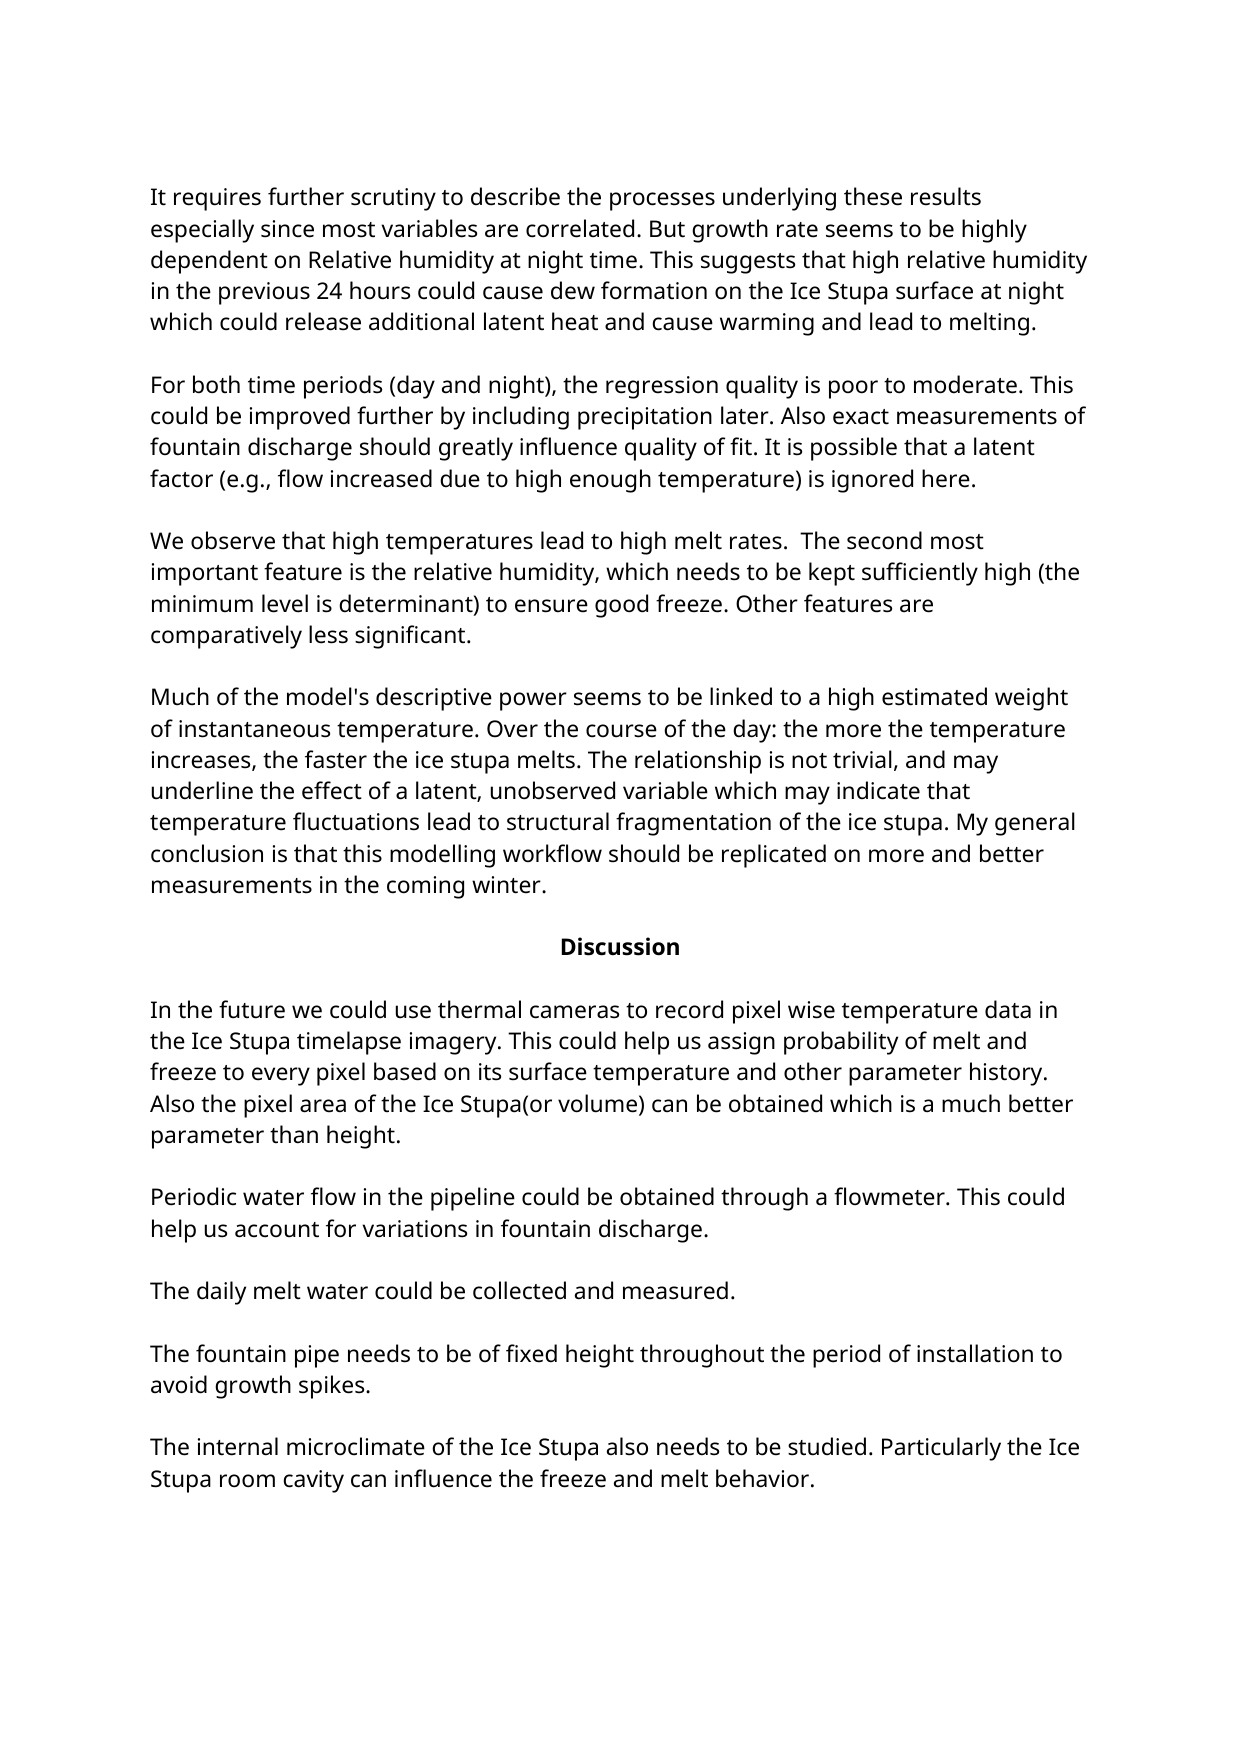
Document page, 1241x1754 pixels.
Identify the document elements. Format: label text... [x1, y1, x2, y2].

text For both time periods (day and night), the regression quality is poor to moderate. This could be improved further by including precipitation later. Also exact measurements of fountain discharge should greatly influence quality of fit. It is possible that a latent factor (e.g., flow increased due to high enough temperature) is ignored here. [150, 369, 1090, 494]
text Periodic water flow in the pipeline could be obtained through a flowmeter. This could help us account for variations in fountain discharge. [150, 1181, 1090, 1244]
text We observe that high temperatures lead to high melt rates. The second most important feature is the relative humidity, which needs to be kept sufficiently high (the minimum level is determinant) to ensure good freeze. Other features are comparatively less significant. [150, 525, 1090, 650]
text It requires further scrutiny to describe the processes underlying these results especially since most variables are correlated. But growth rate seems to be highly dependent on Relative humidity at night time. This suggests that high relative humidity in the previous 24 hours could cause dew formation on the Ice Stupa surface at night which could release additional latent heat and cause warming and lead to melting. [150, 181, 1090, 337]
text The daily melt water could be collected and measured. [150, 1275, 1090, 1306]
text Discussion [150, 931, 1090, 962]
text The internal microclimate of the Ice Stupa also needs to be studied. Particularly the Ice Stupa room cavity can influence the freeze and melt behavior. [150, 1431, 1090, 1494]
text The fountain pipe needs to be of fixed height throughout the period of installation to avoid growth spikes. [150, 1337, 1090, 1400]
text In the future we could use thermal cameras to record pixel wise temperature data in the Ice Stupa timelapse imagery. This could help us assign probability of melt and freeze to every pixel based on its surface temperature and other parameter history. Also the pixel area of the Ice Stupa(or volume) can be obtained which is a much better parameter than height. [150, 994, 1090, 1150]
text Much of the model's descriptive power seems to be linked to a high estimated weight of instantaneous temperature. Over the course of the day: the more the temperature increases, the faster the ice stupa melts. The relationship is not trivial, and may underline the effect of a latent, unobserved variable which may indicate that temperature fluctuations lead to structural fragmentation of the ice stupa. My general conclusion is that this modelling workflow should be replicated on more and better measurements in the coming winter. [150, 681, 1090, 900]
